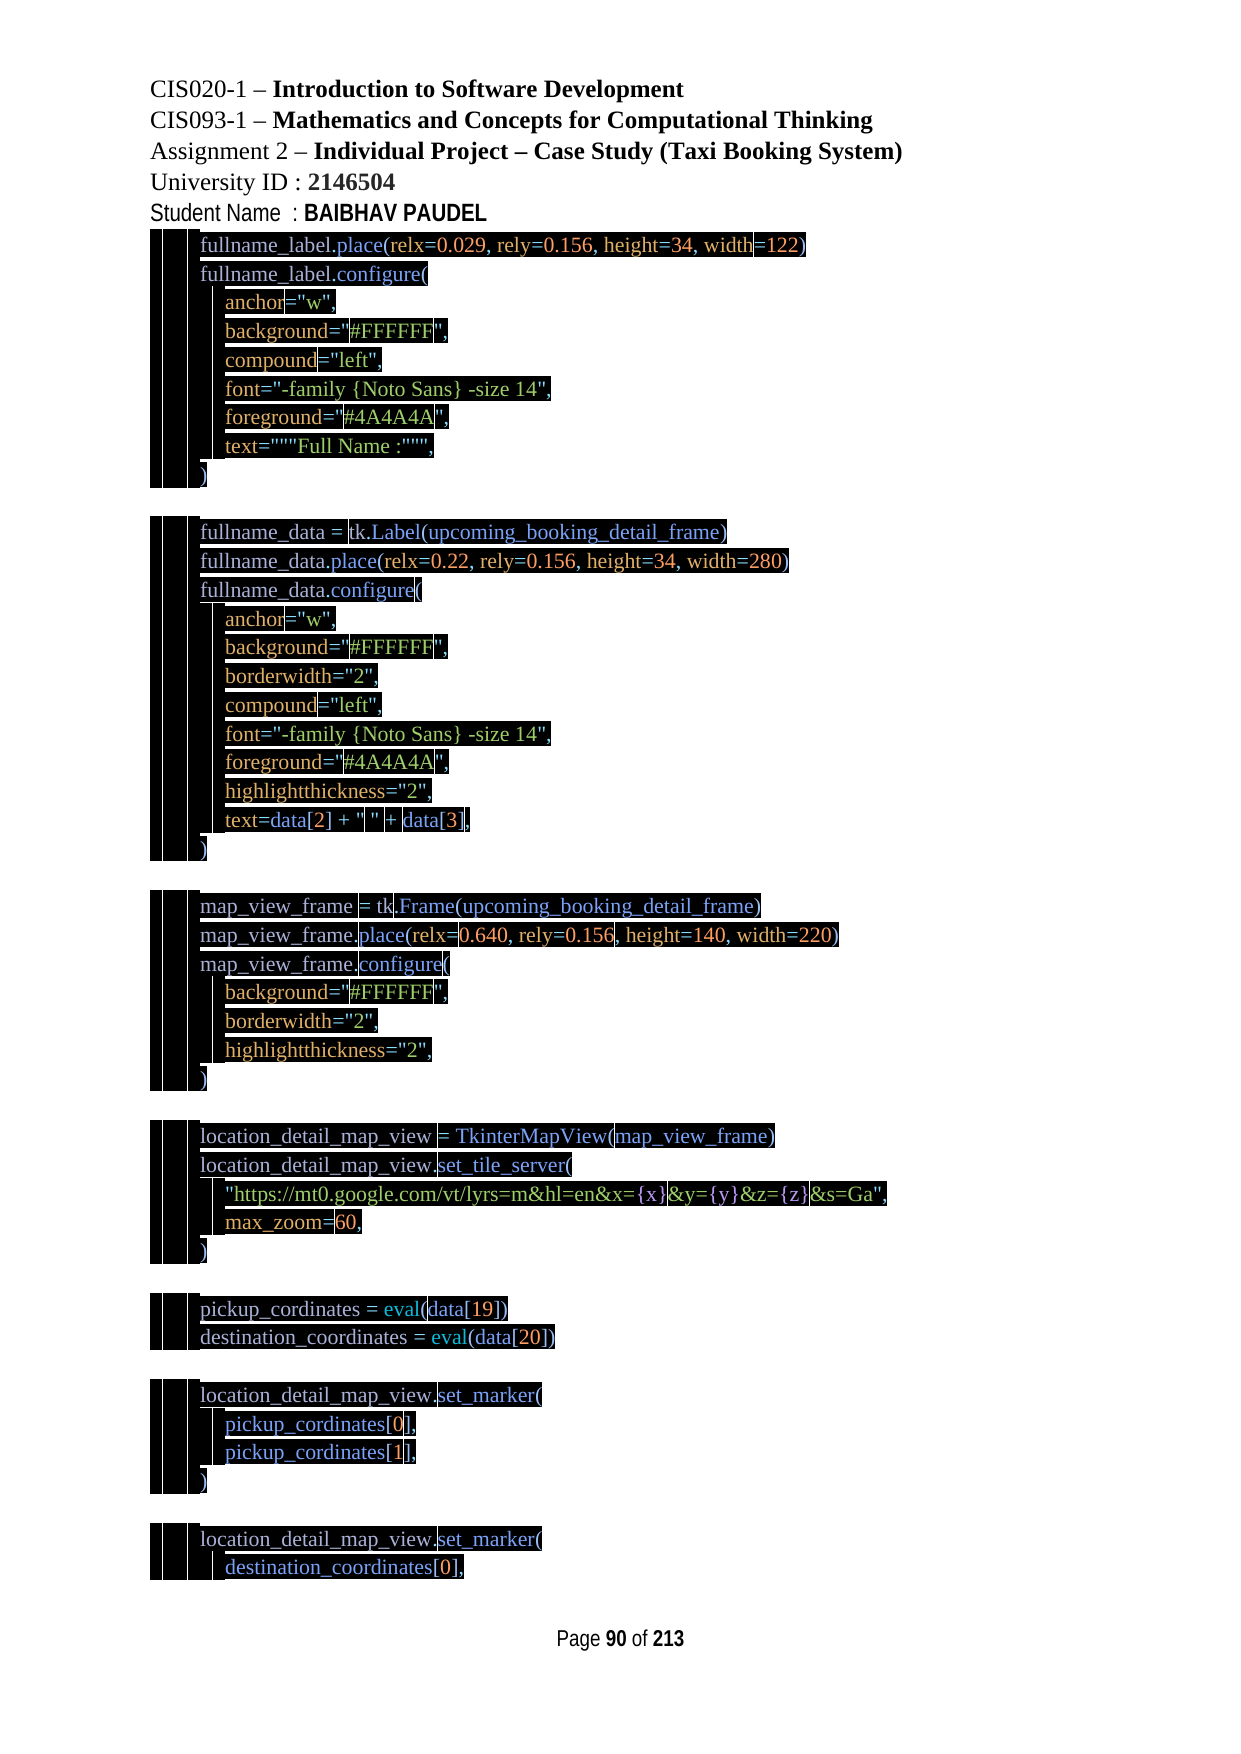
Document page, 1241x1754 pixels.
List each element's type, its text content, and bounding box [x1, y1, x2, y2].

text compound="left", [225, 689, 1090, 718]
text background="#FFFFFF", [225, 631, 1090, 660]
text destination_coordinates[0], [225, 1551, 1090, 1580]
text font="-family {Noto Sans} -size 14", [225, 718, 1090, 746]
text "https://mt0.google.com/vt/lyrs=m&hl=en&x={x}&y={y}&z={z}&s=Ga", [225, 1178, 1090, 1206]
text ) [200, 459, 1090, 488]
text map_view_frame.place(relx=0.640, rely=0.156, height=140, width=220) [200, 919, 1090, 948]
text map_view_frame = tk.Frame(upcoming_booking_detail_frame) [200, 890, 1090, 919]
text destination_coordinates = eval(data[20]) [200, 1321, 1090, 1350]
text location_detail_map_view.set_tile_server( [200, 1149, 1090, 1178]
text anchor="w", [225, 286, 1090, 315]
text max_zoom=60, [225, 1206, 1090, 1235]
text map_view_frame.configure( [200, 948, 1090, 976]
text pickup_cordinates[0], [225, 1408, 1090, 1436]
text text="""Full Name :""", [225, 430, 1090, 459]
text highlightthickness="2", [225, 775, 1090, 804]
text font="-family {Noto Sans} -size 14", [225, 373, 1090, 401]
text pickup_cordinates[1], [225, 1436, 1090, 1465]
text foreground="#4A4A4A", [225, 401, 1090, 430]
text fullname_data.configure( [200, 574, 1090, 603]
text background="#FFFFFF", [225, 976, 1090, 1005]
text fullname_data = tk.Label(upcoming_booking_detail_frame) [200, 516, 1090, 545]
text ) [200, 1235, 1090, 1264]
text background="#FFFFFF", [225, 315, 1090, 344]
text borderwidth="2", [225, 1005, 1090, 1034]
text fullname_data.place(relx=0.22, rely=0.156, height=34, width=280) [200, 545, 1090, 574]
text borderwidth="2", [225, 660, 1090, 689]
text foreground="#4A4A4A", [225, 746, 1090, 775]
text location_detail_map_view.set_marker( [200, 1523, 1090, 1551]
text compound="left", [225, 344, 1090, 373]
text location_detail_map_view.set_marker( [200, 1379, 1090, 1408]
text pickup_cordinates = eval(data[19]) [200, 1293, 1090, 1321]
text fullname_label.place(relx=0.029, rely=0.156, height=34, width=122) [200, 229, 1090, 258]
text text=data[2] + " " + data[3], [225, 804, 1090, 833]
text highlightthickness="2", [225, 1034, 1090, 1063]
text ) [200, 833, 1090, 861]
text ) [200, 1465, 1090, 1494]
text anchor="w", [225, 603, 1090, 631]
text fullname_label.configure( [200, 258, 1090, 286]
text ) [200, 1063, 1090, 1091]
text location_detail_map_view = TkinterMapView(map_view_frame) [200, 1120, 1090, 1149]
